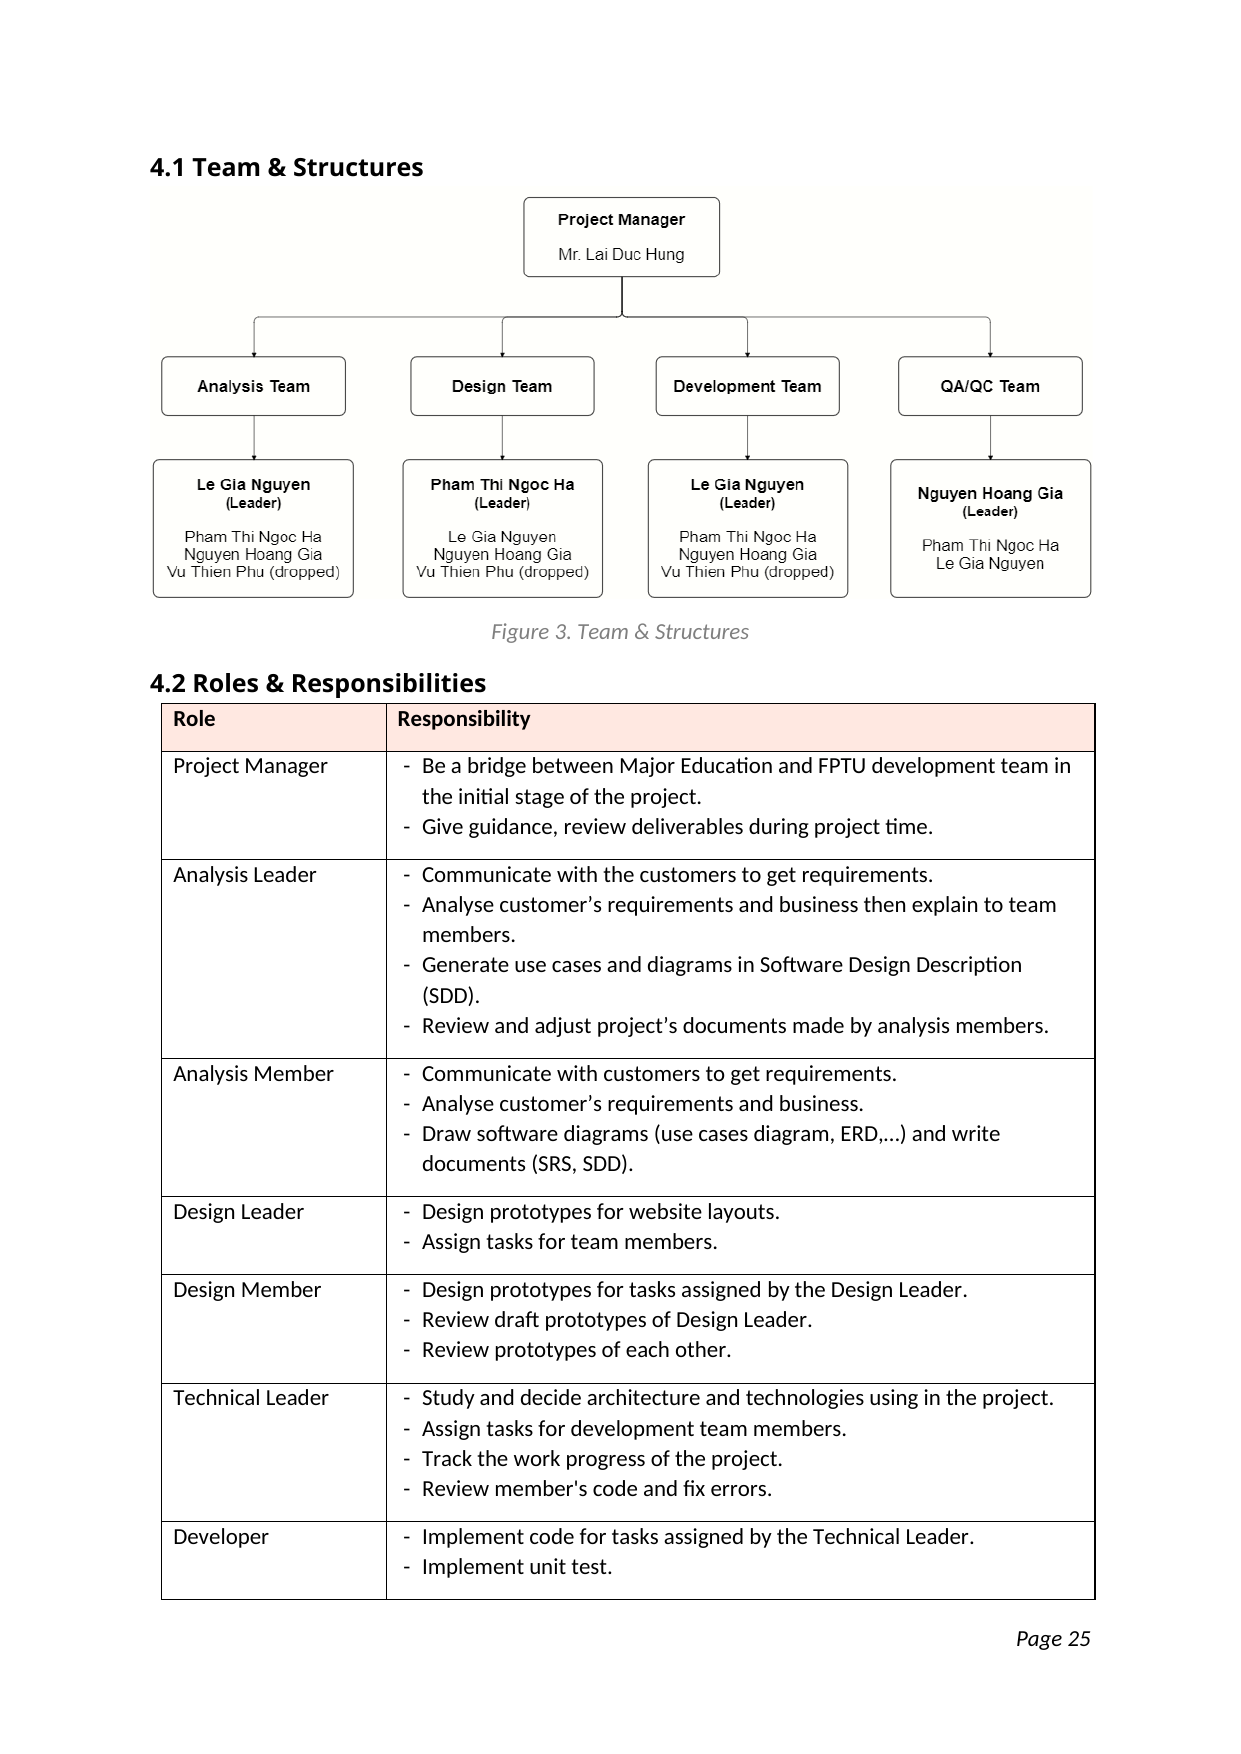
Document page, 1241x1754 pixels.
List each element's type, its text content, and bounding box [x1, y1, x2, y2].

text Figure 3. Team & Structures [150, 617, 1093, 645]
picture [150, 186, 1093, 599]
table_header Role [162, 704, 386, 751]
table_cell Design prototypes for website layouts. Assign tasks for team members. [387, 1197, 1094, 1274]
table_cell Analysis Member [162, 1059, 386, 1196]
table_cell Design Member [162, 1275, 386, 1382]
subtitle 4.2 Roles & Responsibilities [150, 666, 1093, 700]
table_cell Study and decide architecture and technologies using in the project. Assign tasks for development team members. Track the work progress of the project. Review member's code and fix errors. [387, 1384, 1094, 1521]
table_cell Design prototypes for tasks assigned by the Design Leader. Review draft prototypes of Design Leader. Review prototypes of each other. [387, 1275, 1094, 1382]
table_cell Be a bridge between Major Education and FPTU development team in the initial stage of the project. Give guidance, review deliverables during project time. [387, 752, 1094, 859]
table_cell Communicate with customers to get requirements. Analyse customer’s requirements and business. Draw software diagrams (use cases diagram, ERD,…) and write documents (SRS, SDD). [387, 1059, 1094, 1196]
table_cell Design Leader [162, 1197, 386, 1274]
table_cell Developer [162, 1522, 386, 1599]
table_cell Technical Leader [162, 1384, 386, 1521]
table_cell Communicate with the customers to get requirements. Analyse customer’s requirements and business then explain to team members. Generate use cases and diagrams in Software Design Description (SDD). Review and adjust project’s documents made by analysis members. [387, 860, 1094, 1058]
subtitle 4.1 Team & Structures [150, 150, 1093, 184]
table_cell Analysis Leader [162, 860, 386, 1058]
table_header Responsibility [387, 704, 1094, 751]
table_cell Implement code for tasks assigned by the Technical Leader. Implement unit test. [387, 1522, 1094, 1599]
table_cell Project Manager [162, 752, 386, 859]
